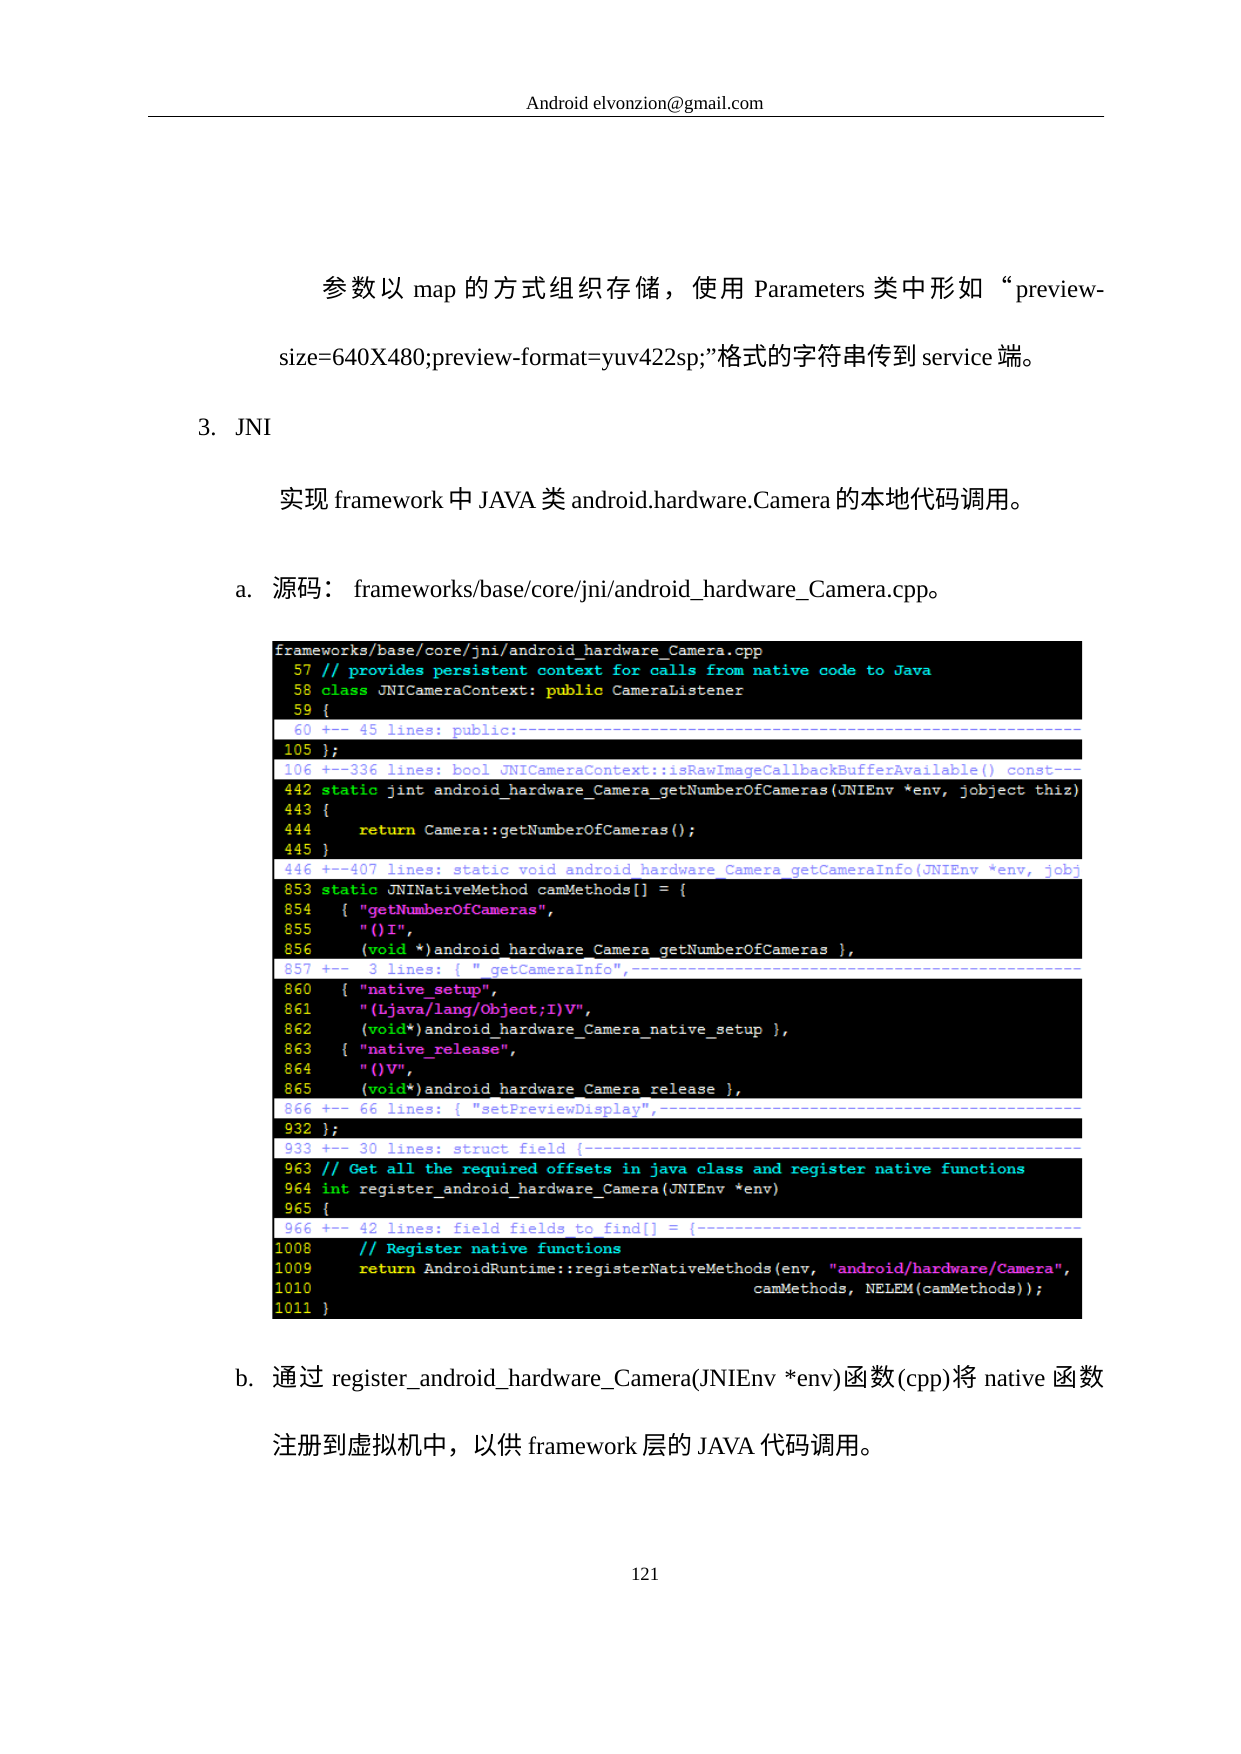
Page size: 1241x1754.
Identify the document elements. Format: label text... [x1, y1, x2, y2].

text 参数以map的方式组织存储，使用Parameters类中形如“preview-size=640X480;preview-format=yuv422sp;”格式的字符串传到service端。 [279, 252, 1104, 388]
text 实现framework中JAVA类android.hardware.Camera的本地代码调用。 [235, 464, 1104, 532]
list 通过register_android_hardware_Camera(JNIEnv *env)函数(cpp)将native函数注册到虚拟机中，以供framework层的JAVA 代码调用。 [235, 1341, 1104, 1477]
list 源码： frameworks/base/core/jni/android_hardware_Camera.cpp。 [235, 553, 1104, 621]
list JNI [198, 409, 1104, 443]
